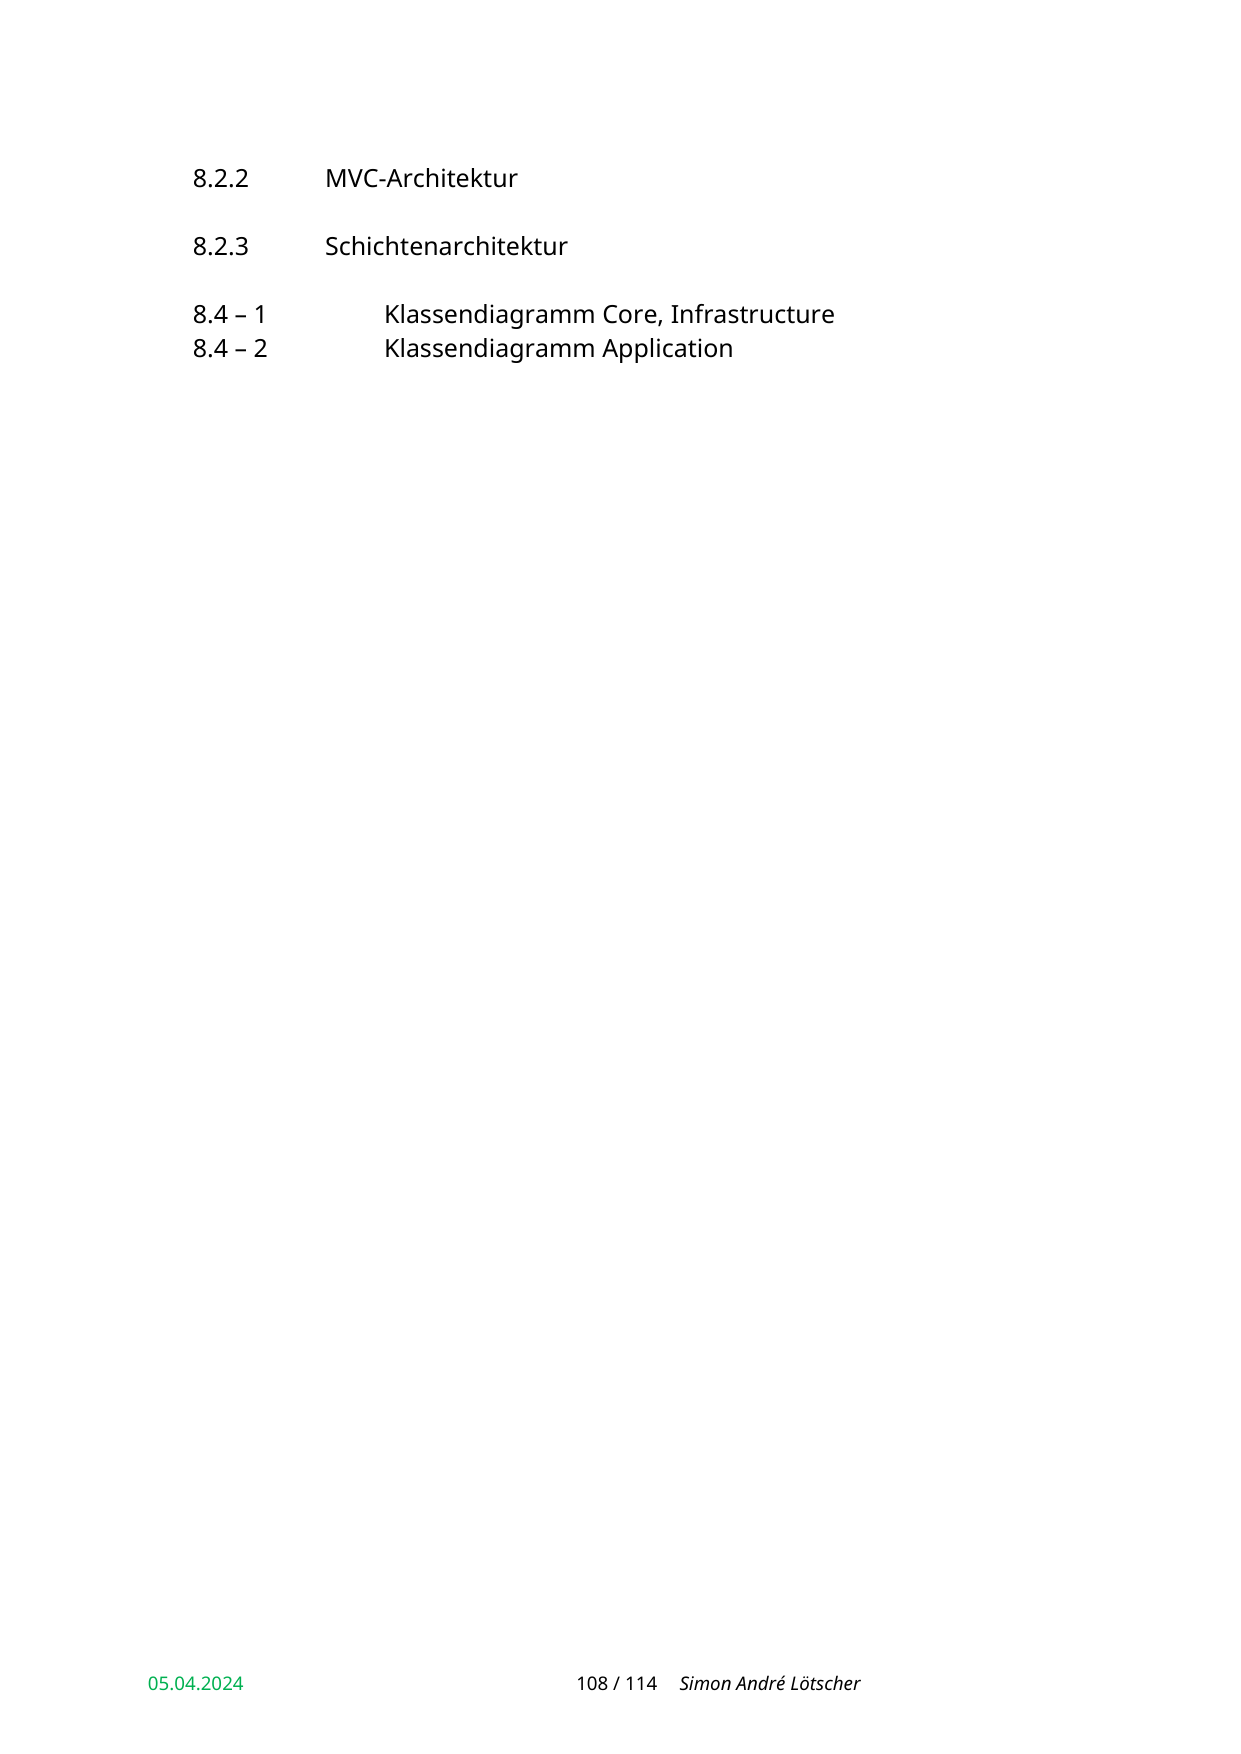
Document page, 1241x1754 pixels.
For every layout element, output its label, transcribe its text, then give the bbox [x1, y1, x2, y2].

text 8.4 – 2 Klassendiagramm Application [193, 331, 1152, 365]
text 8.2.2 MVC-Architektur [193, 160, 1152, 228]
text 8.4 – 1 Klassendiagramm Core, Infrastructure [193, 297, 1152, 331]
text 8.2.3 Schichtenarchitektur [193, 228, 1152, 297]
